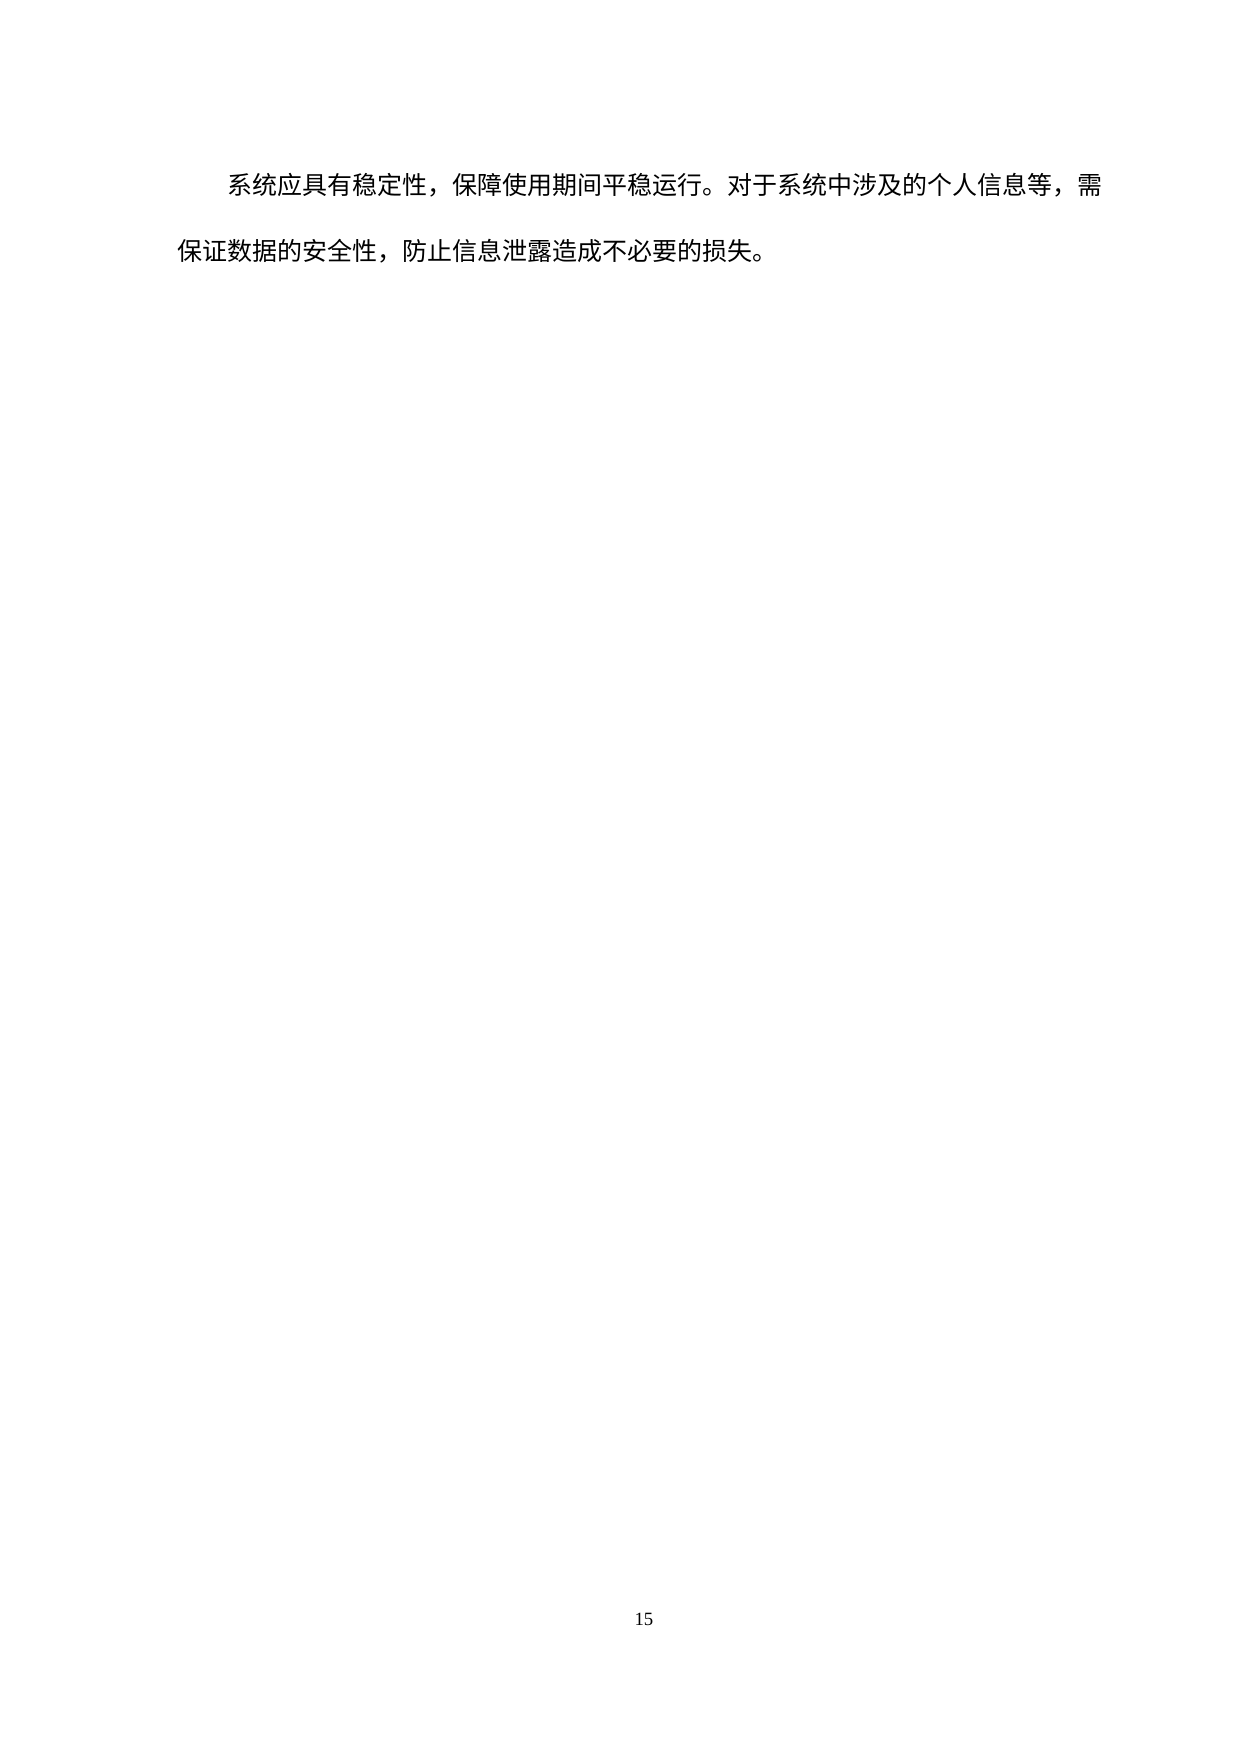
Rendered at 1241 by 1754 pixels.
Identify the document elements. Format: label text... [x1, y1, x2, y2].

text 系统应具有稳定性，保障使用期间平稳运行。对于系统中涉及的个人信息等，需保证数据的安全性，防止信息泄露造成不必要的损失。 [177, 151, 1110, 283]
